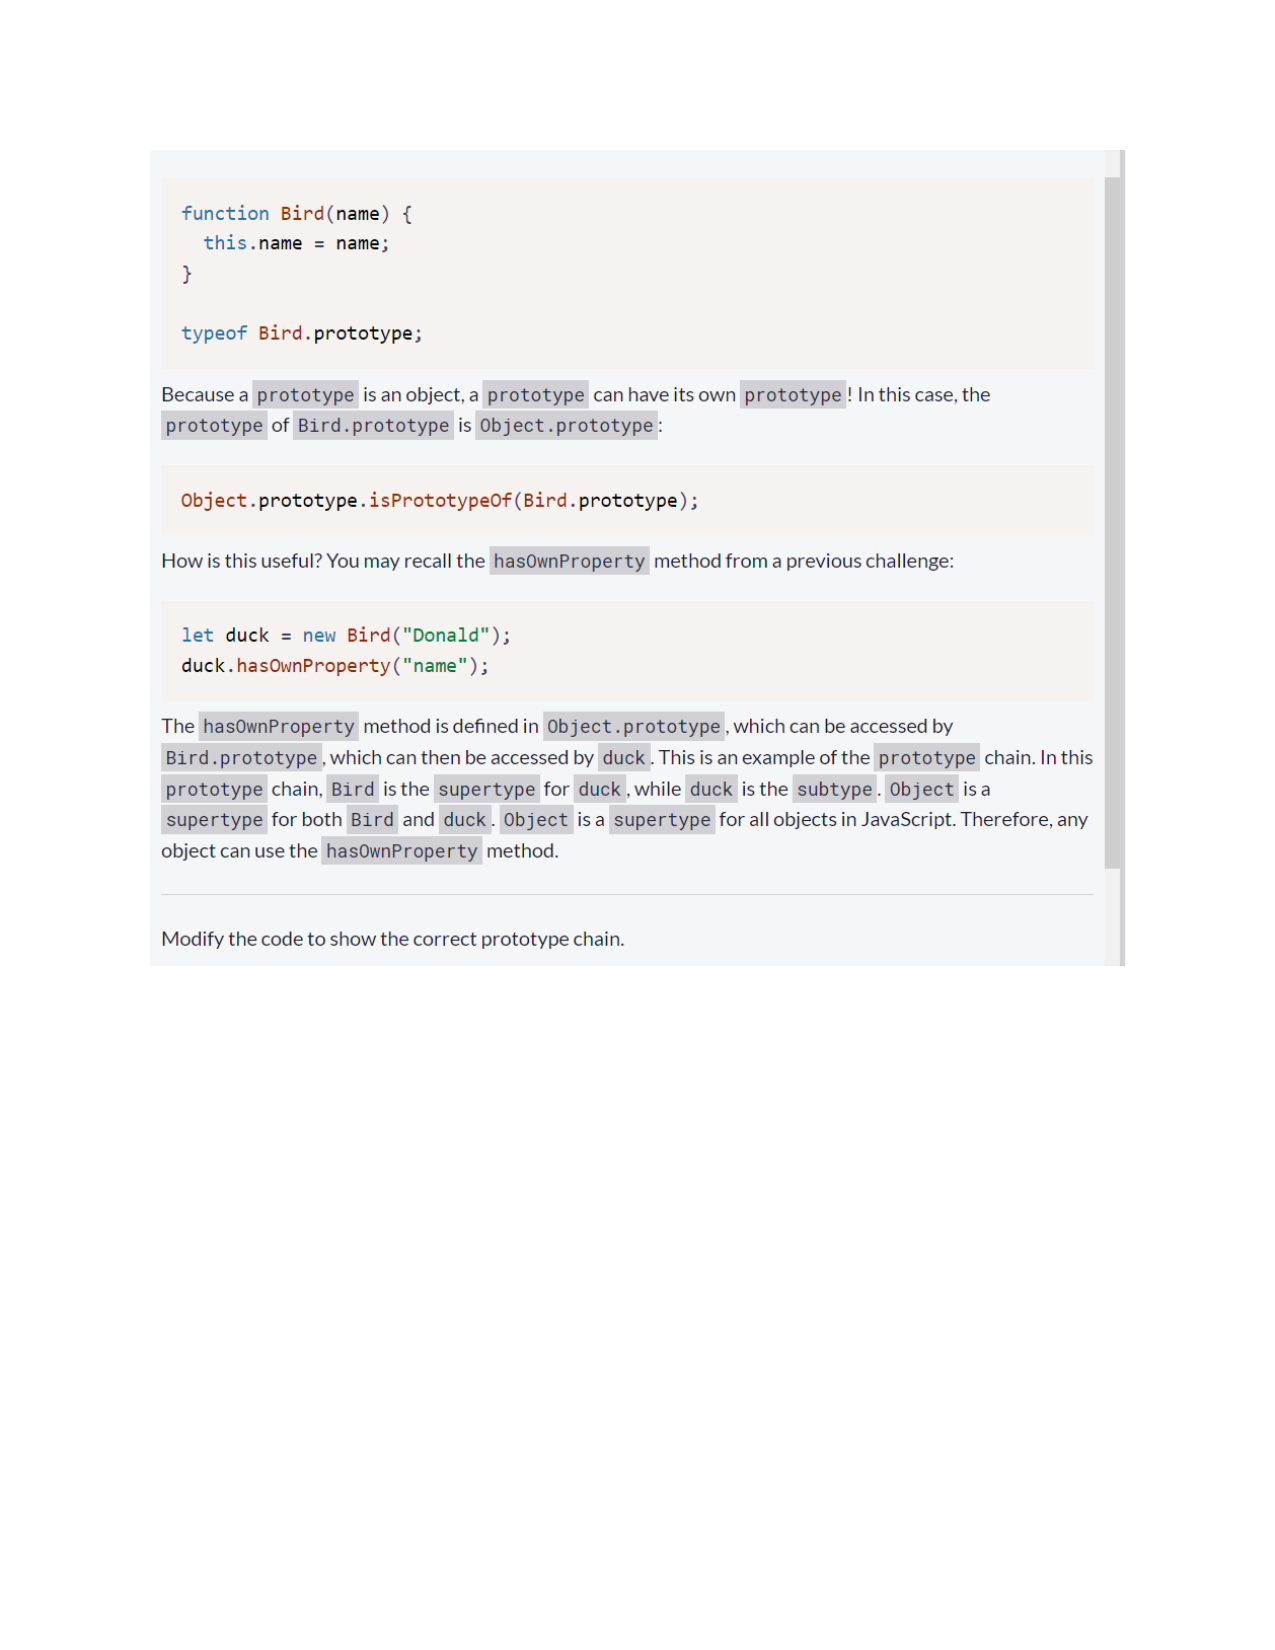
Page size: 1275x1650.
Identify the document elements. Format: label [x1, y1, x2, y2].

picture [150, 150, 1125, 966]
